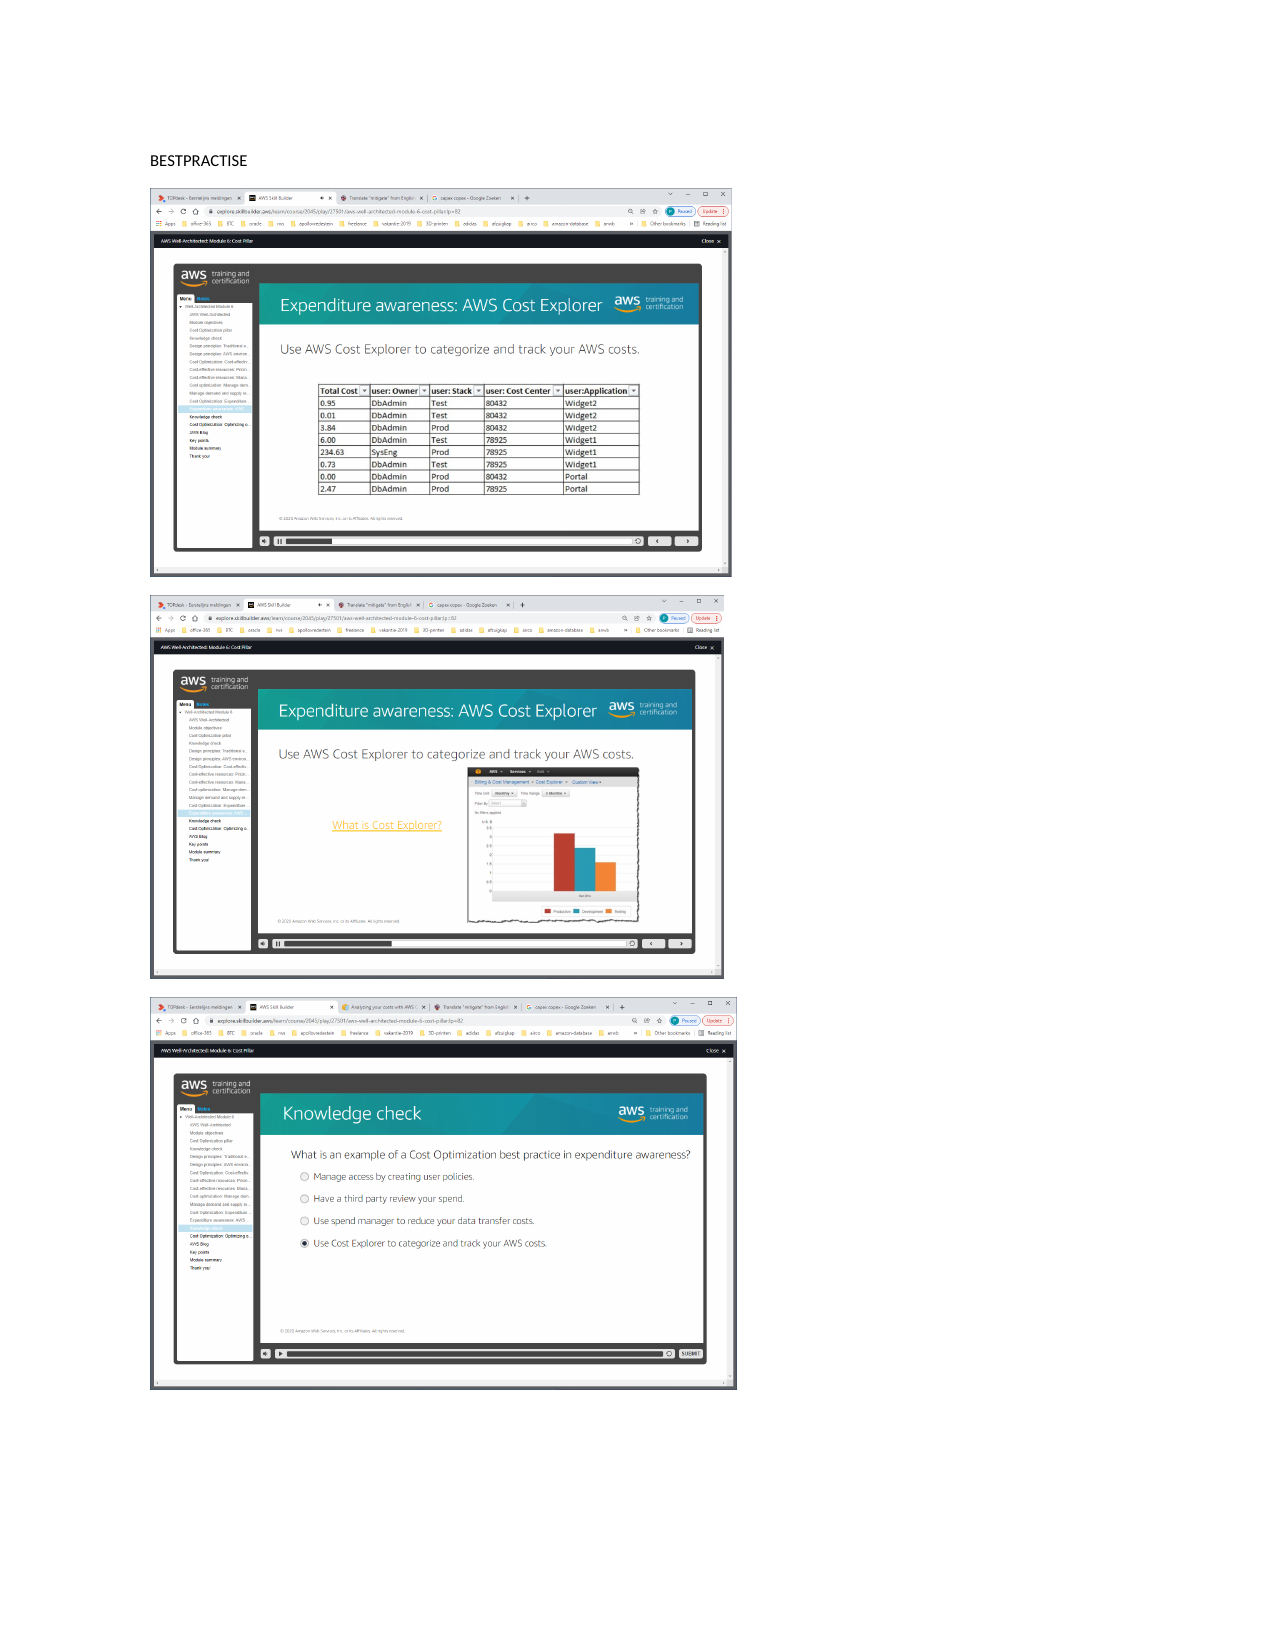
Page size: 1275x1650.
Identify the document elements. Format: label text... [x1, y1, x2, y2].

text BESTPRACTISE [150, 150, 1125, 170]
picture [150, 595, 724, 979]
picture [150, 188, 732, 577]
picture [150, 997, 737, 1390]
